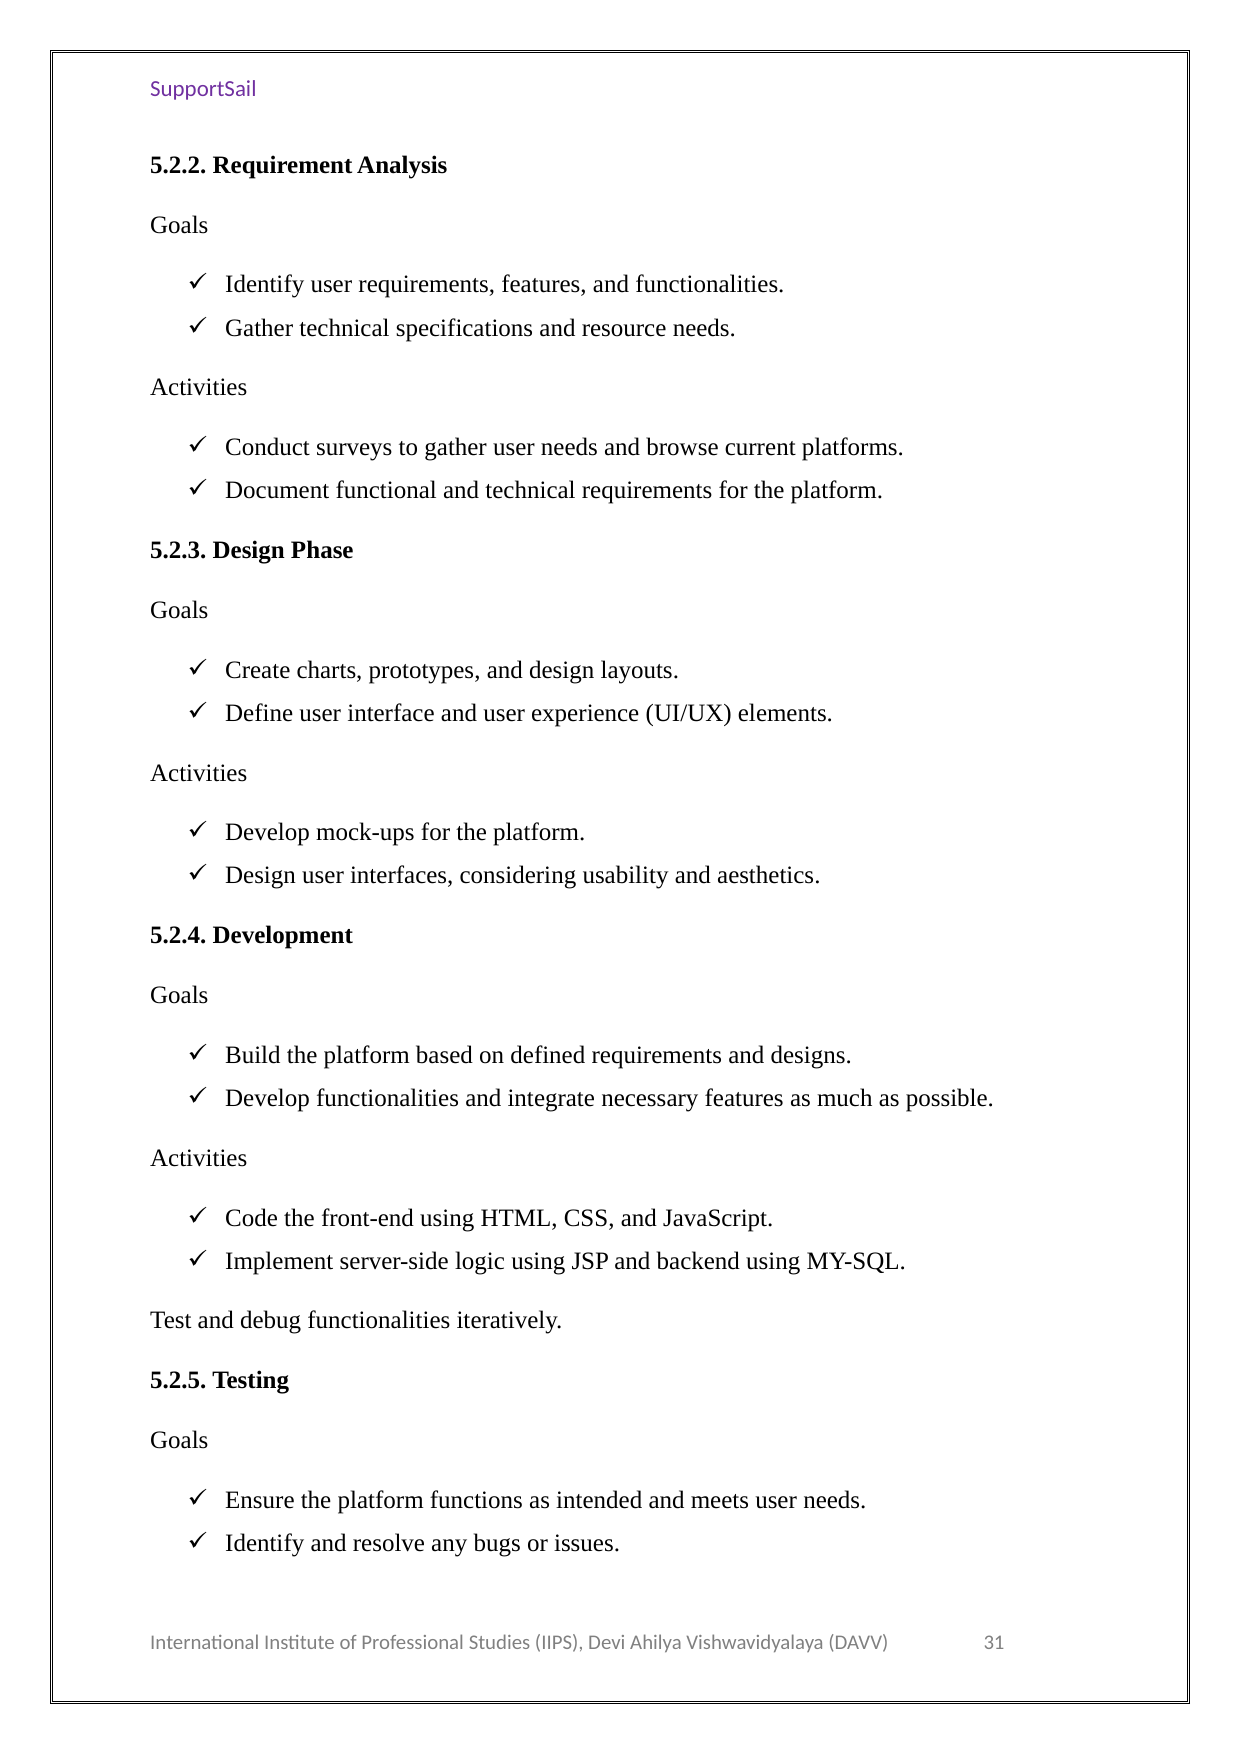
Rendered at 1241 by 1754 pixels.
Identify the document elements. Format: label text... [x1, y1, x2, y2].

list Define user interface and user experience (UI/UX) elements. [187, 698, 1090, 727]
text 5.2.5. Testing [150, 1365, 1090, 1394]
text 5.2.2. Requirement Analysis [150, 150, 1090, 179]
text Activities [150, 1143, 1090, 1172]
list Code the front-end using HTML, CSS, and JavaScript. [187, 1203, 1090, 1231]
text Activities [150, 758, 1090, 786]
text Goals [150, 1425, 1090, 1454]
list Create charts, prototypes, and design layouts. [187, 655, 1090, 683]
text Goals [150, 595, 1090, 624]
list Document functional and technical requirements for the platform. [187, 475, 1090, 504]
text Goals [150, 980, 1090, 1009]
list Build the platform based on defined requirements and designs. [187, 1040, 1090, 1069]
list Develop mock-ups for the platform. [187, 817, 1090, 846]
list Gather technical specifications and resource needs. [187, 313, 1090, 341]
text 5.2.3. Design Phase [150, 535, 1090, 564]
list Ensure the platform functions as intended and meets user needs. [187, 1485, 1090, 1514]
text Test and debug functionalities iteratively. [150, 1306, 1090, 1334]
text Activities [150, 372, 1090, 401]
list Identify and resolve any bugs or issues. [187, 1528, 1090, 1557]
list Develop functionalities and integrate necessary features as much as possible. [187, 1083, 1090, 1112]
list Implement server-side logic using JSP and backend using MY-SQL. [187, 1246, 1090, 1274]
list Conduct surveys to gather user needs and browse current platforms. [187, 432, 1090, 461]
text 5.2.4. Development [150, 920, 1090, 949]
text Goals [150, 210, 1090, 238]
list Design user interfaces, considering usability and aesthetics. [187, 861, 1090, 889]
list Identify user requirements, features, and functionalities. [187, 269, 1090, 298]
